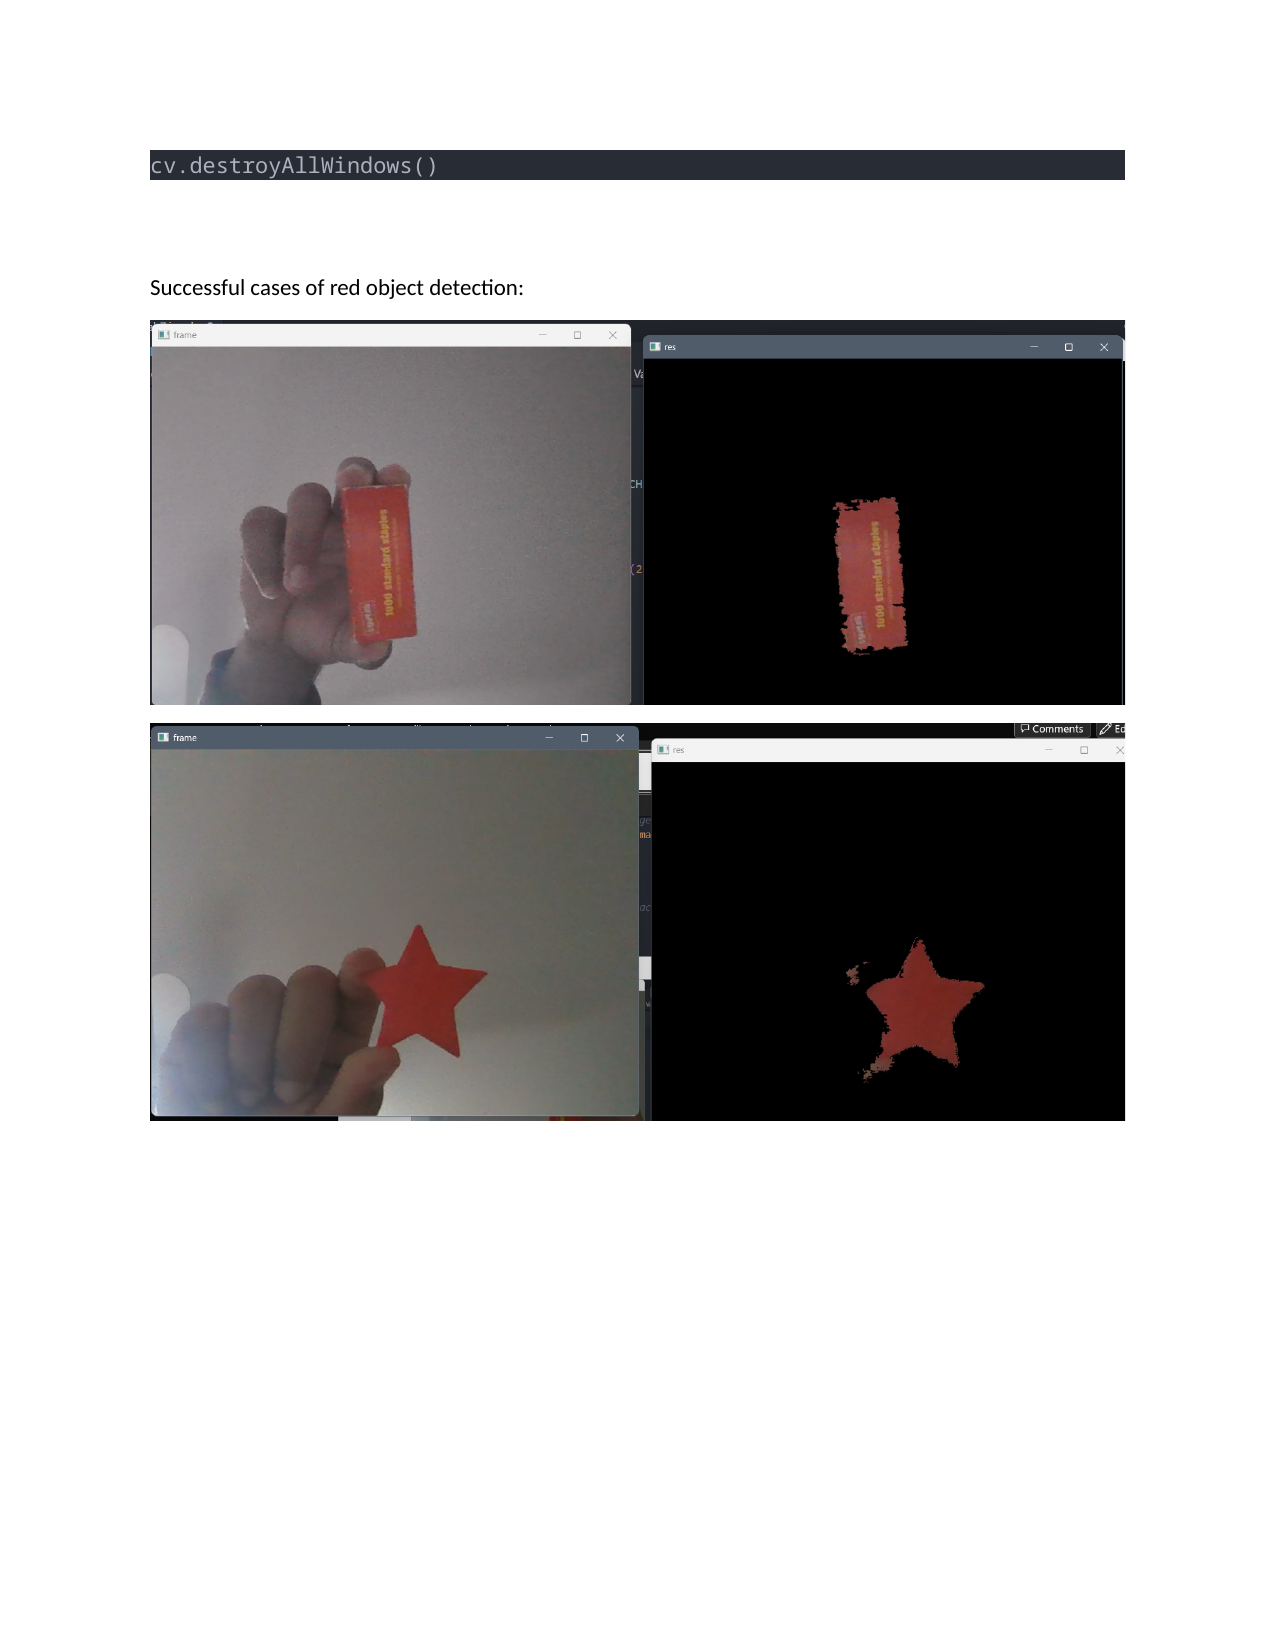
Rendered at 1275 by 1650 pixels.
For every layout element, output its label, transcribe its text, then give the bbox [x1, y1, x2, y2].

text cv.destroyAllWindows() [150, 150, 1125, 180]
picture [150, 320, 1125, 705]
picture [150, 723, 1125, 1121]
text Successful cases of red object detection: [150, 273, 1125, 302]
